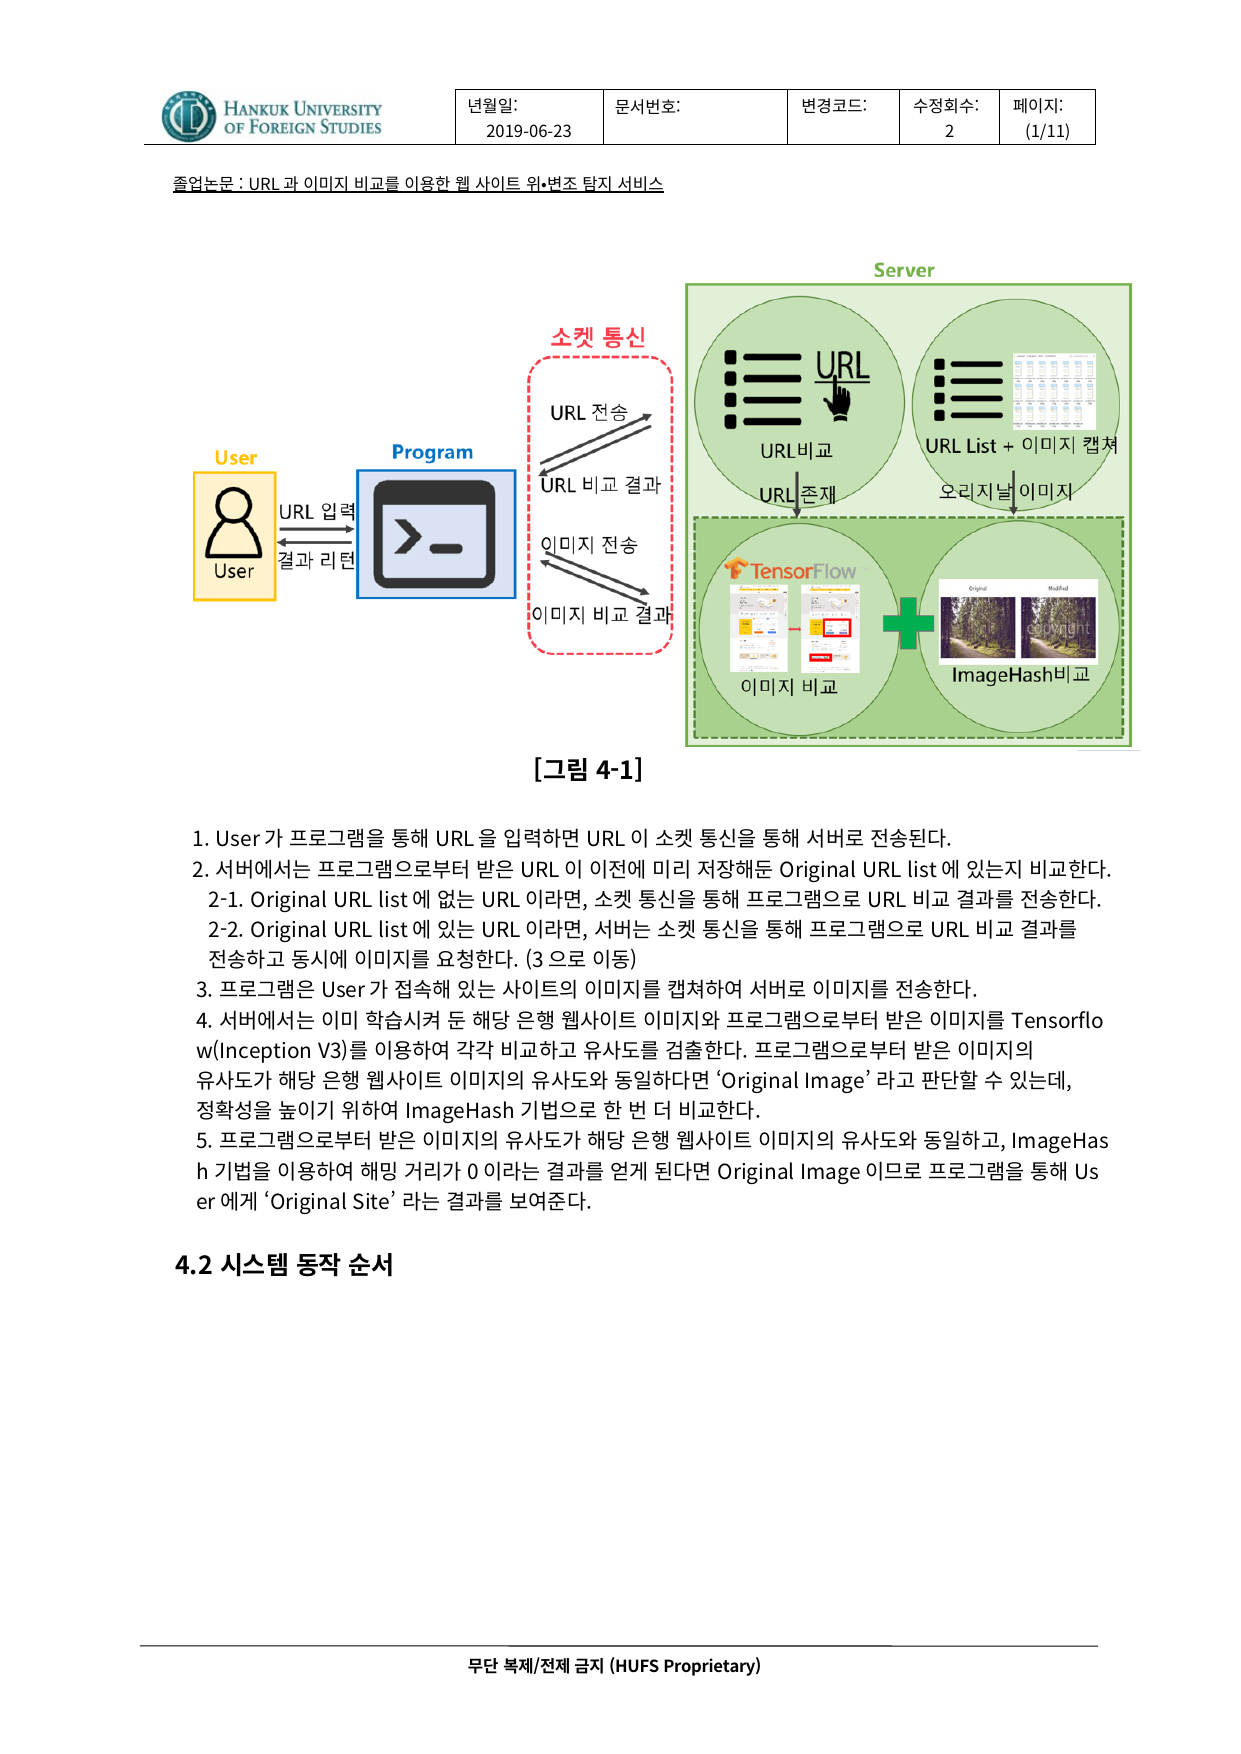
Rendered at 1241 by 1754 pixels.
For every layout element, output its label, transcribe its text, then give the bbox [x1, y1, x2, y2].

text 2-1. Original URL list에 없는 URL이라면, 소켓 통신을 통해 프로그램으로 URL 비교 결과를 전송한다. [208, 883, 1109, 913]
text 2-2. Original URL list에 있는 URL이라면, 서버는 소켓 통신을 통해 프로그램으로 URL 비교 결과를 전송하고 동시에 이미지를 요청한다. (3으로 이동) [208, 913, 1109, 974]
text 4. 서버에서는 이미 학습시켜 둔 해당 은행 웹사이트 이미지와 프로그램으로부터 받은 이미지를 Tensorflow(Inception V3)를 이용하여 각각 비교하고 유사도를 검출한다. 프로그램으로부터 받은 이미지의 유사도가 해당 은행 웹사이트 이미지의 유사도와 동일하다면 ‘Original Image’ 라고 판단할 수 있는데, 정확성을 높이기 위하여 ImageHash 기법으로 한 번 더 비교한다. [196, 1004, 1109, 1125]
picture [175, 225, 1152, 751]
text 4.2 시스템 동작 순서 [175, 1246, 792, 1282]
picture [161, 89, 383, 143]
text 2. 서버에서는 프로그램으로부터 받은 URL이 이전에 미리 저장해둔 Original URL list에 있는지 비교한다. [192, 853, 1109, 883]
text 1. User가 프로그램을 통해 URL을 입력하면 URL이 소켓 통신을 통해 서버로 전송된다. [192, 823, 1109, 853]
text [그림 4-1] [433, 751, 1109, 786]
text 3. 프로그램은 User가 접속해 있는 사이트의 이미지를 캡쳐하여 서버로 이미지를 전송한다. [196, 974, 1109, 1004]
text 5. 프로그램으로부터 받은 이미지의 유사도가 해당 은행 웹사이트 이미지의 유사도와 동일하고, ImageHash 기법을 이용하여 해밍 거리가 0이라는 결과를 얻게 된다면 Original Image이므로 프로그램을 통해 User에게 ‘Original Site’ 라는 결과를 보여준다. [196, 1125, 1109, 1215]
